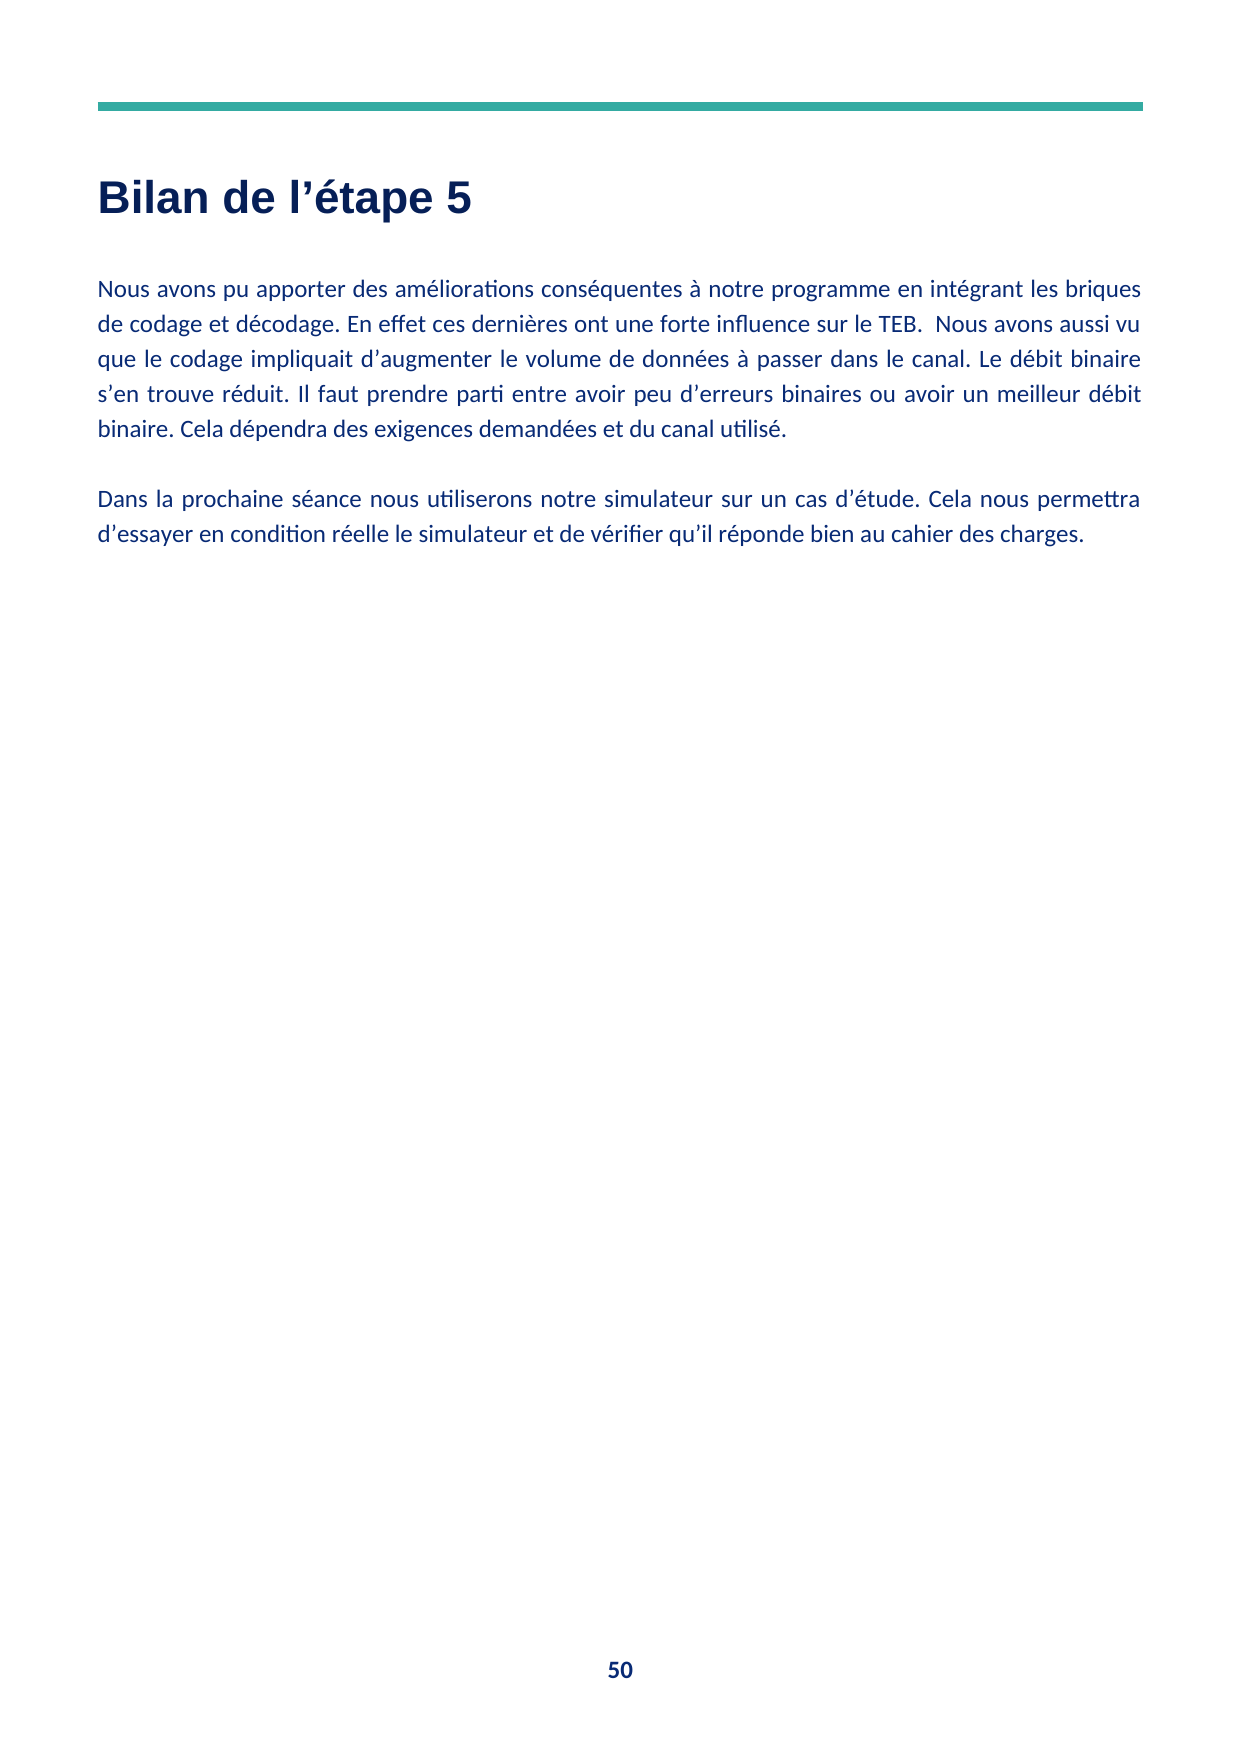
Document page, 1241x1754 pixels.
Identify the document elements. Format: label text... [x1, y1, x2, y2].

text Nous avons pu apporter des améliorations conséquentes à notre programme en intégrant les briques de codage et décodage. En effet ces dernières ont une forte influence sur le TEB. Nous avons aussi vu que le codage impliquait d’augmenter le volume de données à passer dans le canal. Le débit binaire s’en trouve réduit. Il faut prendre parti entre avoir peu d’erreurs binaires ou avoir un meilleur débit binaire. Cela dépendra des exigences demandées et du canal utilisé. [97, 273, 1143, 443]
subtitle Bilan de l’étape 5 [97, 171, 1143, 224]
text Dans la prochaine séance nous utiliserons notre simulateur sur un cas d’étude. Cela nous permettra d’essayer en condition réelle le simulateur et de vérifier qu’il réponde bien au cahier des charges. [97, 483, 1143, 548]
